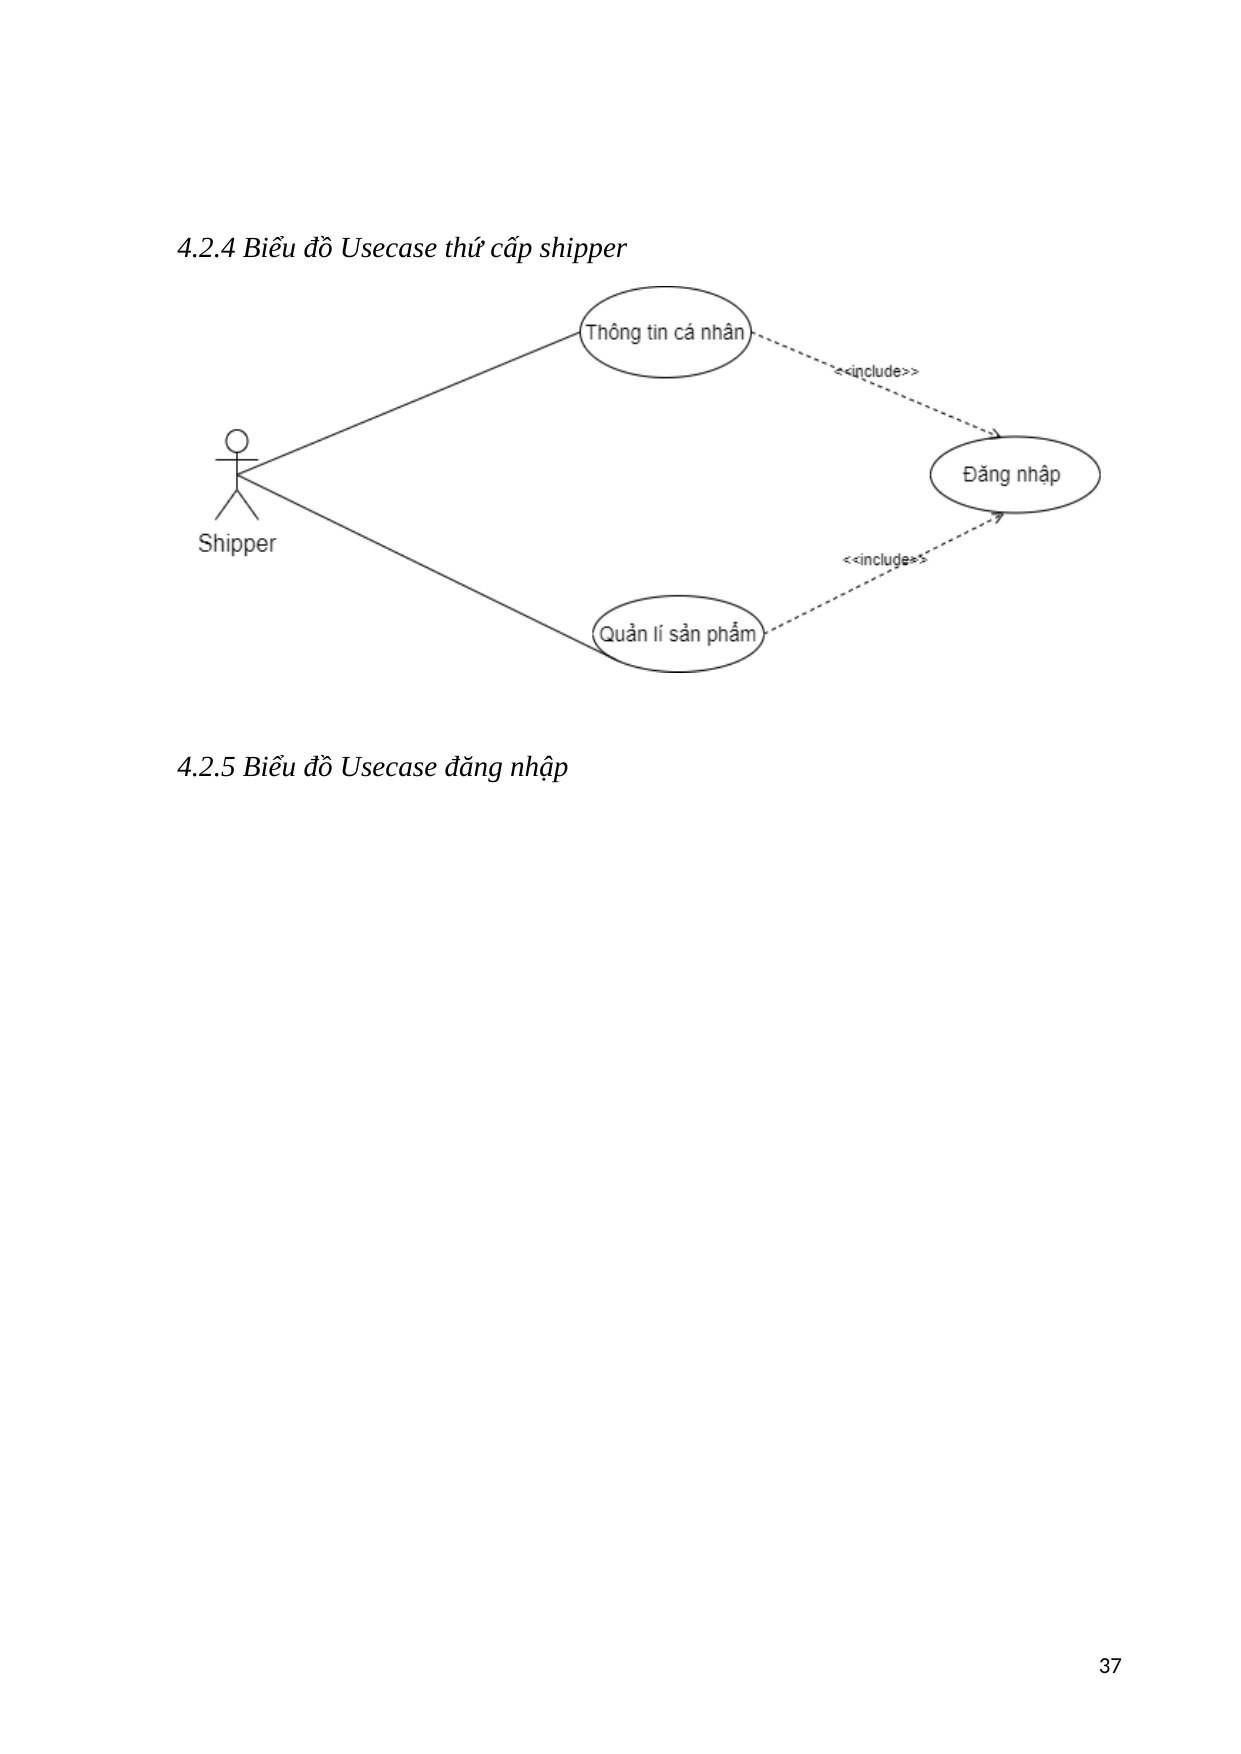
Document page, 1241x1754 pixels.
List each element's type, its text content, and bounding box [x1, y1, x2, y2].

subtitle 4.2.5 Biểu đồ Usecase đăng nhập [177, 749, 1122, 783]
subtitle 4.2.4 Biểu đồ Usecase thứ cấp shipper [177, 231, 1122, 264]
picture [198, 286, 1101, 673]
